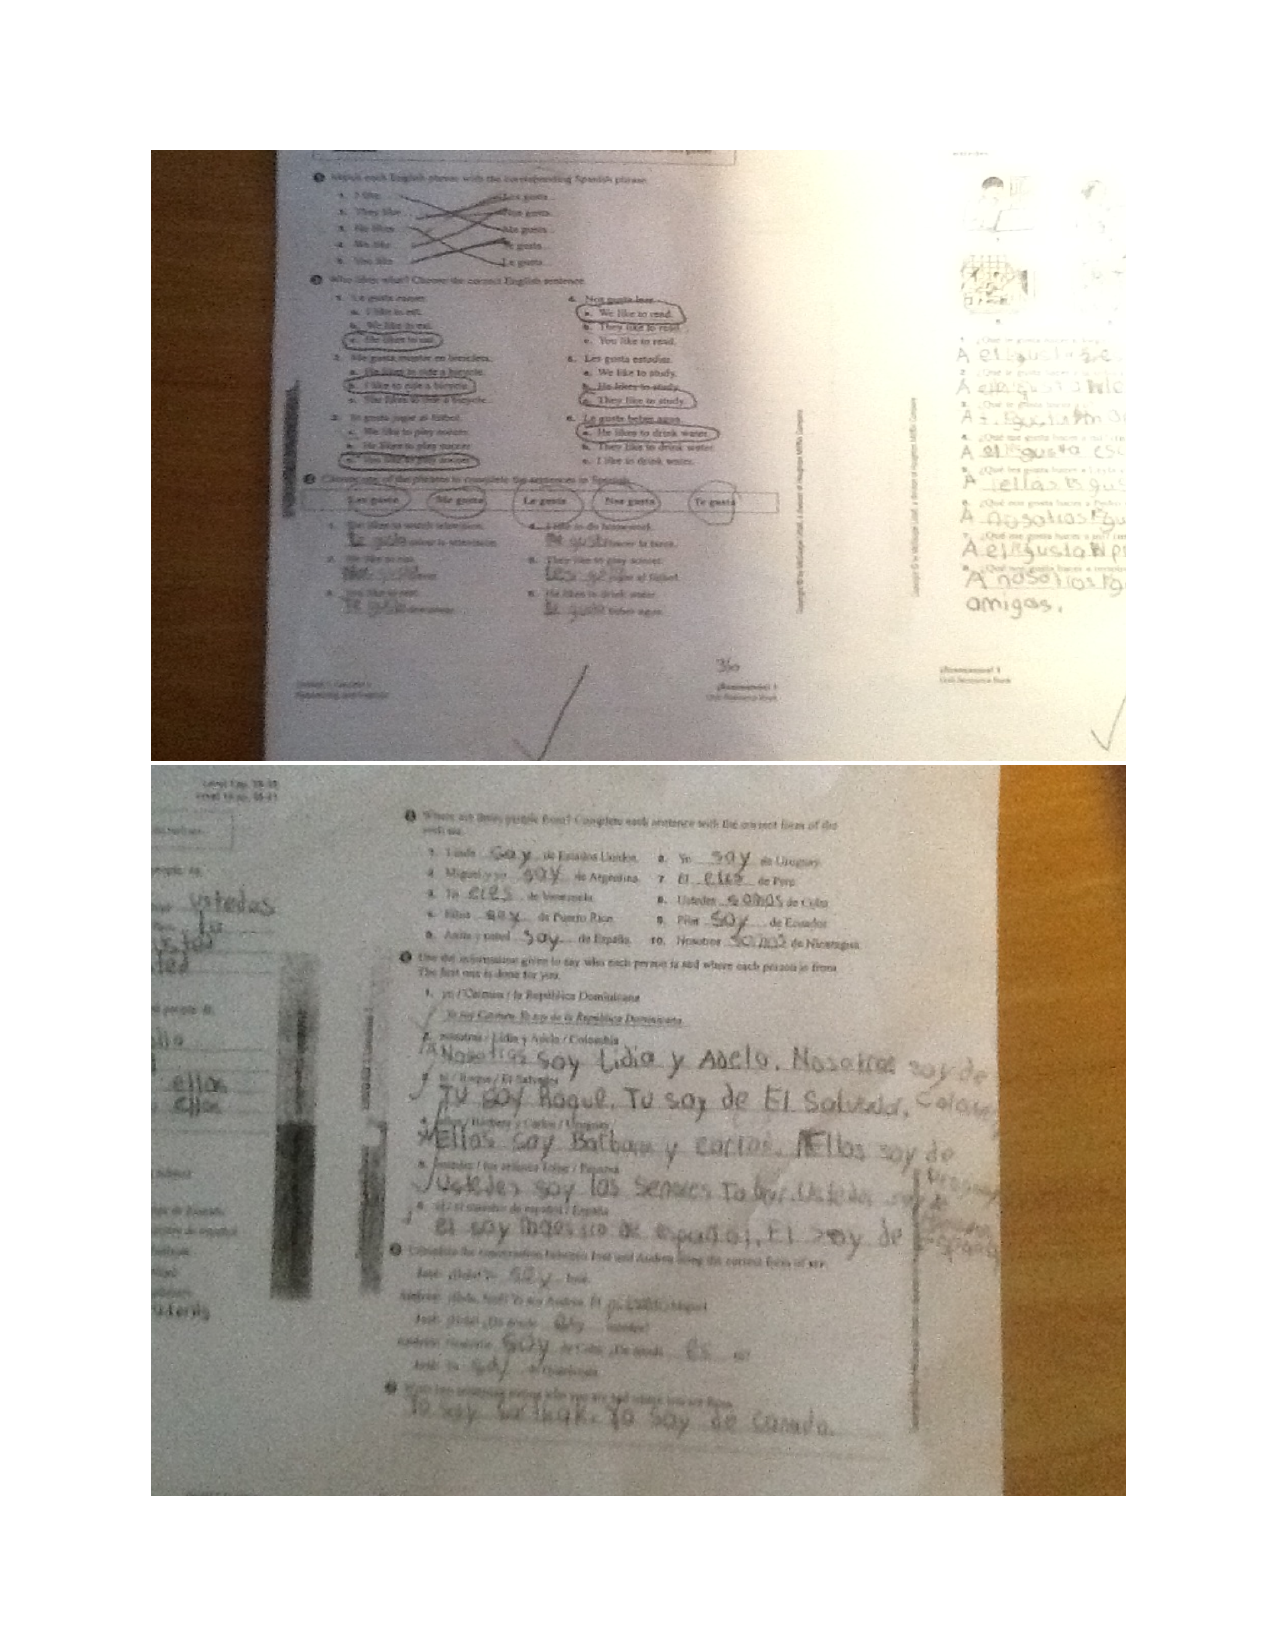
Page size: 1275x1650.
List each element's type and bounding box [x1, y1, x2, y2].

picture [152, 150, 1126, 760]
picture [152, 765, 1125, 1496]
